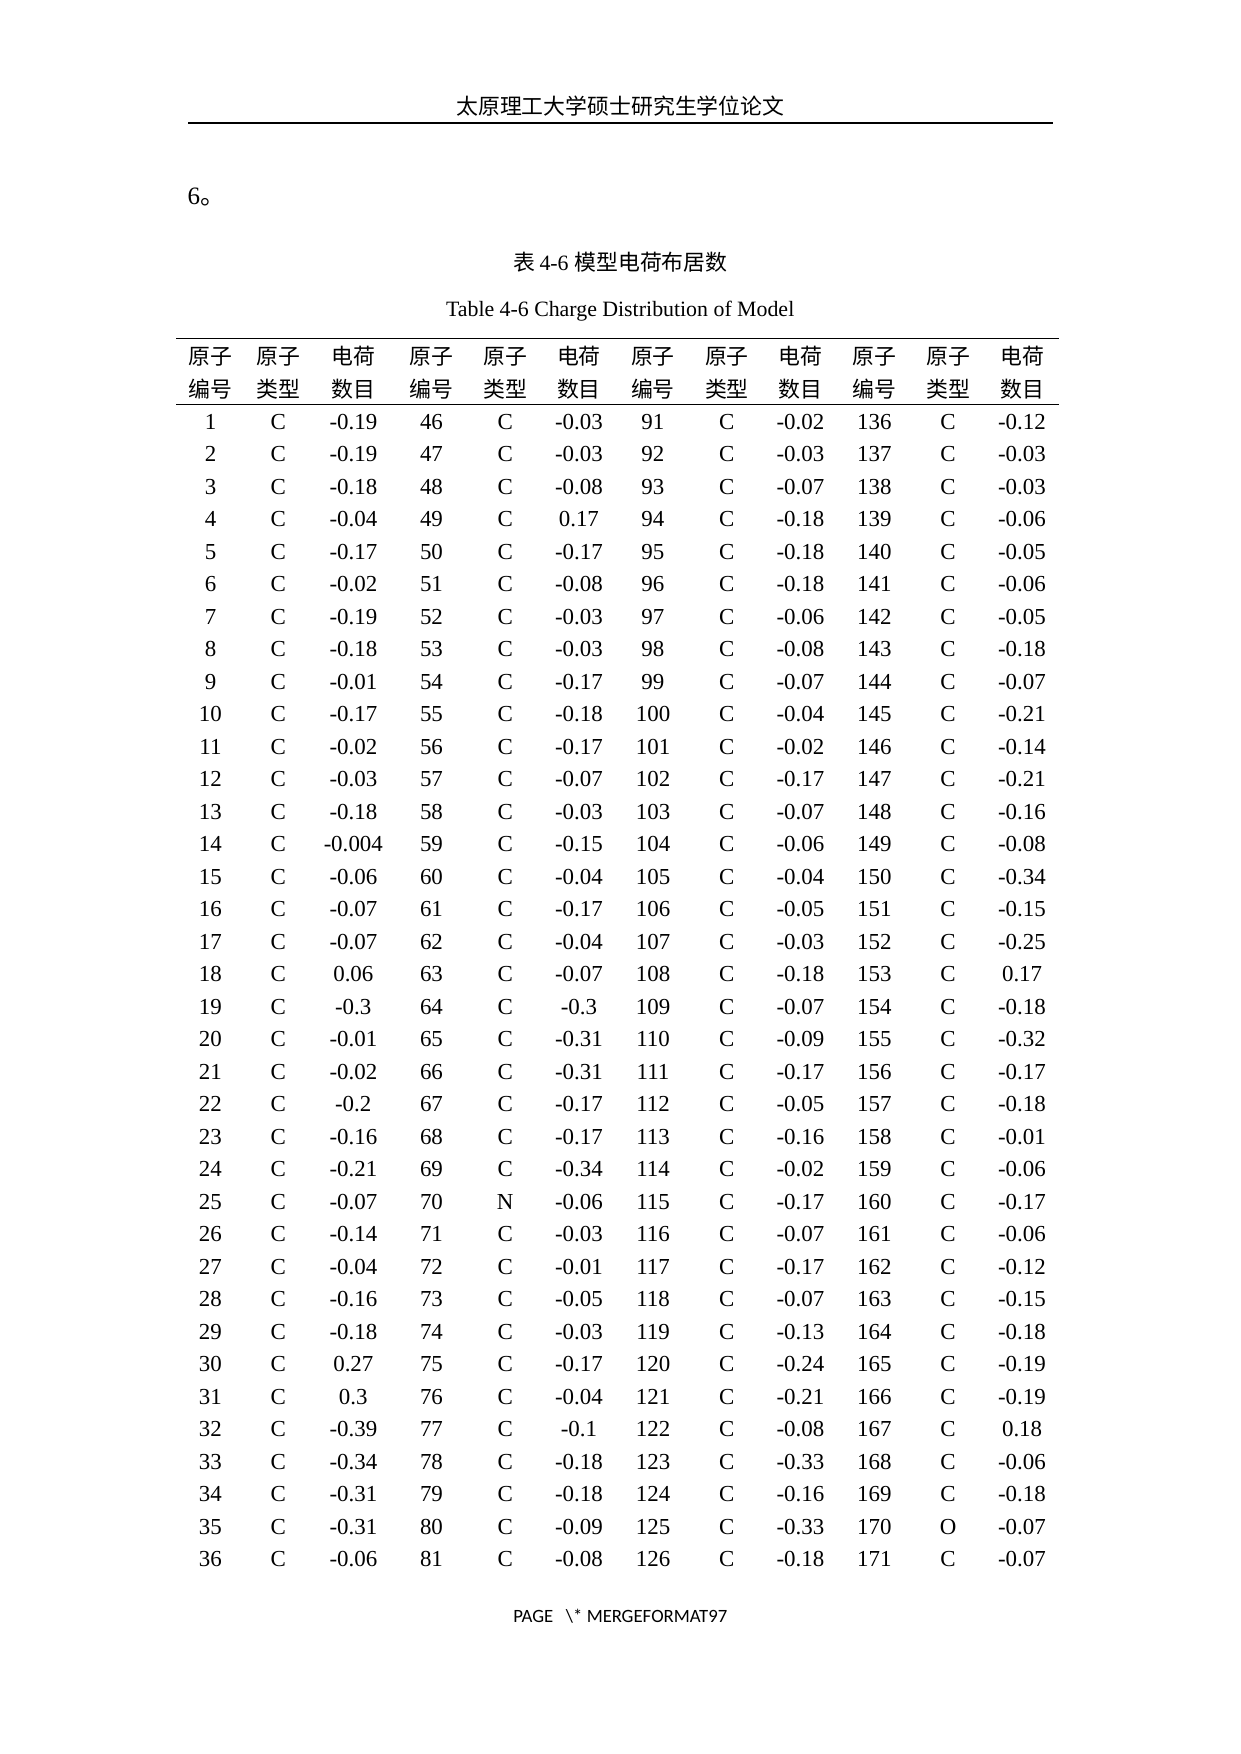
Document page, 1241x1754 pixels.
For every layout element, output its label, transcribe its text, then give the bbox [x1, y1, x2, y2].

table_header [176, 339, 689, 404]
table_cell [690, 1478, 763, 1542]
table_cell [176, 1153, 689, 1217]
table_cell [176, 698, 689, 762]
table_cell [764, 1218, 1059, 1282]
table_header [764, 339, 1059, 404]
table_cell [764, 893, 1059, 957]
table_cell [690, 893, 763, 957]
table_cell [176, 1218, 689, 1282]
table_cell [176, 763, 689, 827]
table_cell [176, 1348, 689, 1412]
text Table 4-6 Charge Distribution of Model [187, 293, 1053, 325]
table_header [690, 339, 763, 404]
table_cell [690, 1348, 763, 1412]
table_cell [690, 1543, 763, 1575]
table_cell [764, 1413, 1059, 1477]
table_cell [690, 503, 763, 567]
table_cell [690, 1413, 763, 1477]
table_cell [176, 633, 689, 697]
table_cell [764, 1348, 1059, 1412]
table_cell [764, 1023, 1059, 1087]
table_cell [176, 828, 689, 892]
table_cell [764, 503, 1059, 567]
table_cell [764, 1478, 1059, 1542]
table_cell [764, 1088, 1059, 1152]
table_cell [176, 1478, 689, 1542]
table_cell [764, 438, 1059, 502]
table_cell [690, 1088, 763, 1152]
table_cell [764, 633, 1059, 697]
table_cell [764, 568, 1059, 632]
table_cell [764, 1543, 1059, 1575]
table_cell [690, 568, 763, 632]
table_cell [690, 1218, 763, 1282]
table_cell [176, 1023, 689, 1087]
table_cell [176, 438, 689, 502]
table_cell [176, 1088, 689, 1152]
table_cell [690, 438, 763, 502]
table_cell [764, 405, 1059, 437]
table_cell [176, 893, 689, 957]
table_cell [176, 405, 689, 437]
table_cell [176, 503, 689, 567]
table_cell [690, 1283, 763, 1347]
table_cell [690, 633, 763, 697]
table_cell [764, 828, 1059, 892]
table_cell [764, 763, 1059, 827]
text 表4-6 模型电荷布居数 [187, 244, 1053, 277]
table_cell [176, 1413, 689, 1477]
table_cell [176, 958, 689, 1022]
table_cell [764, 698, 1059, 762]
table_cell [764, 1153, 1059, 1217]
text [187, 161, 1053, 226]
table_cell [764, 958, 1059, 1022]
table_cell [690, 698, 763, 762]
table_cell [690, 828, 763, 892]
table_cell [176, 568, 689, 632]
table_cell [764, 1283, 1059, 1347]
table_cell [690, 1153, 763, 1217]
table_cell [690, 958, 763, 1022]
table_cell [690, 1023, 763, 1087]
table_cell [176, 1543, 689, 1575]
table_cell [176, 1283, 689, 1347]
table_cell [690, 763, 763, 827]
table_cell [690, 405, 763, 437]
